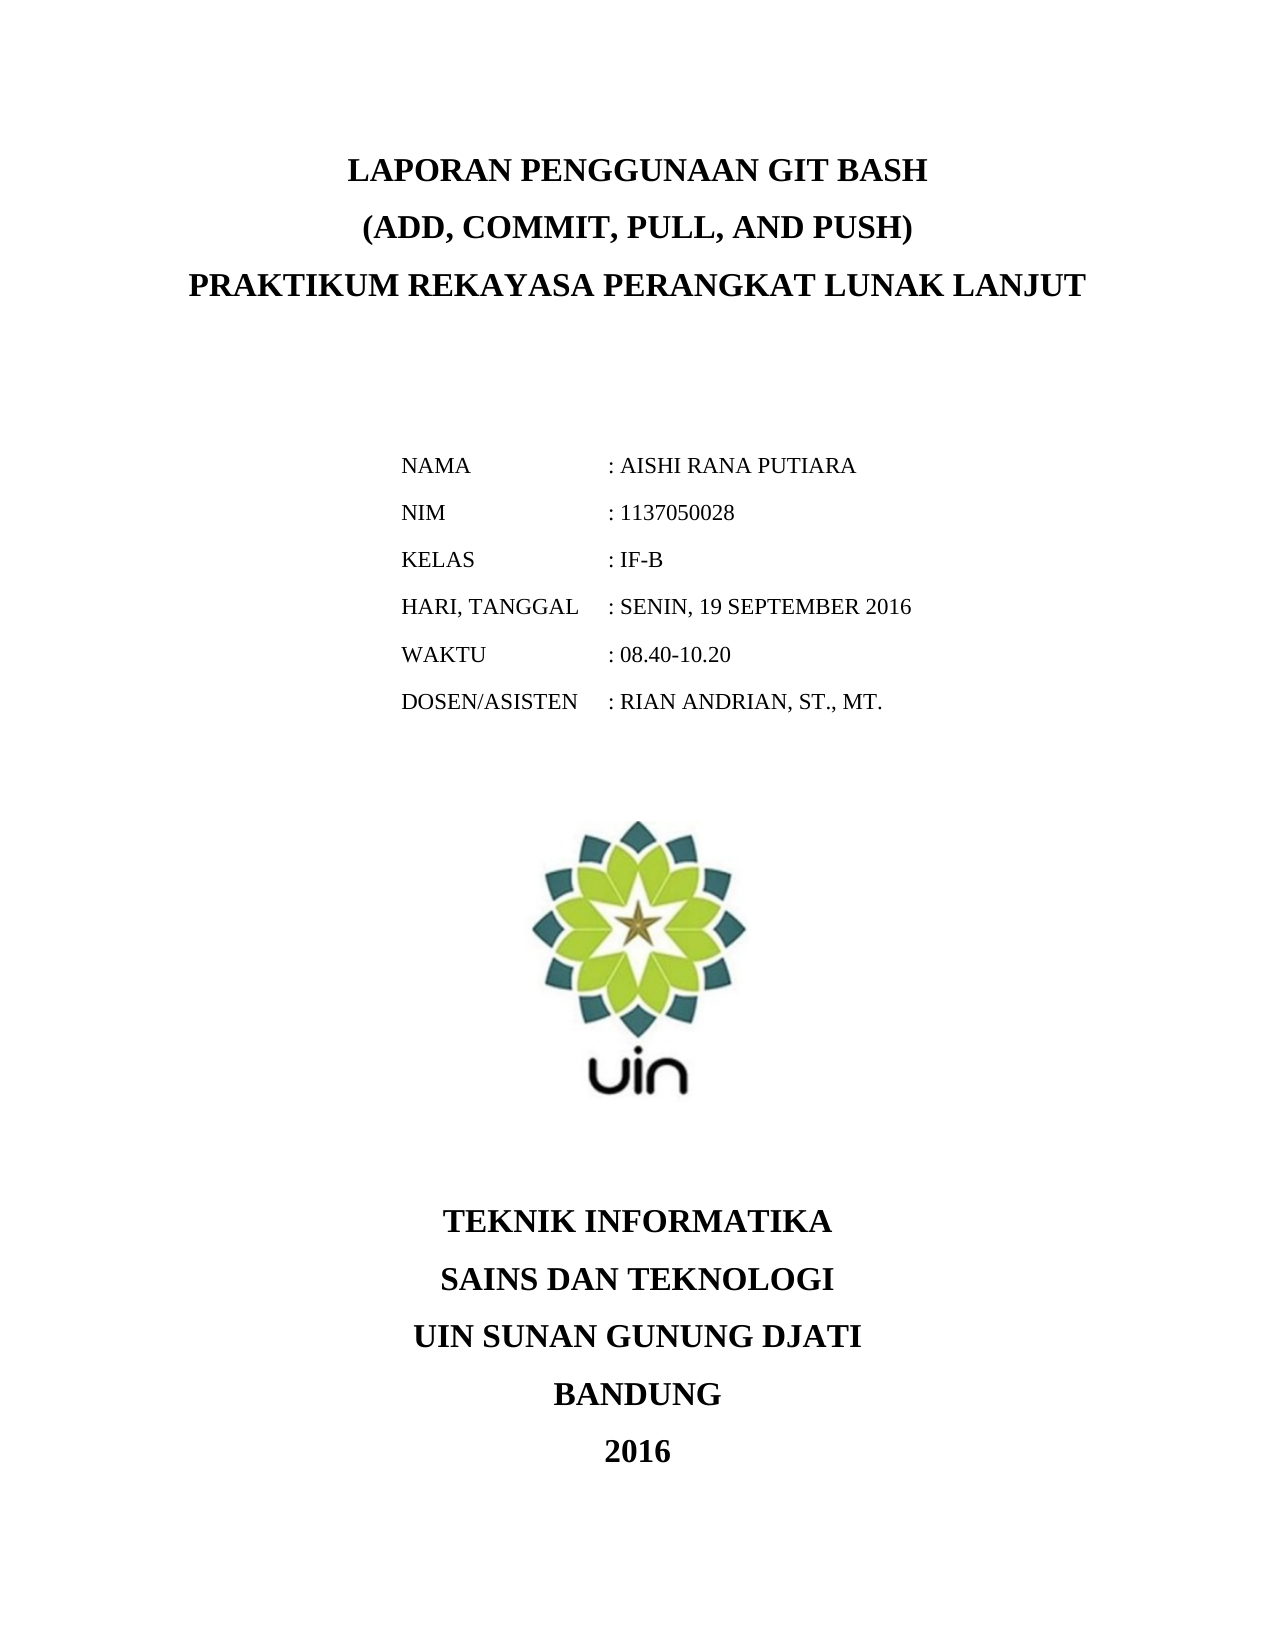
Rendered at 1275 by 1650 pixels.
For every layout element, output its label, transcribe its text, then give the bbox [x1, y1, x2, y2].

text HARI, TANGGAL : SENIN, 19 SEPTEMBER 2016 [401, 593, 1125, 620]
picture [524, 821, 751, 1102]
text LAPORAN PENGGUNAAN GIT BASH [150, 150, 1125, 188]
text (ADD, COMMIT, PULL, AND PUSH) [150, 207, 1125, 246]
text PRAKTIKUM REKAYASA PERANGKAT LUNAK LANJUT [150, 265, 1125, 303]
text BANDUNG [150, 1374, 1125, 1412]
text 2016 [150, 1431, 1125, 1470]
text TEKNIK INFORMATIKA [150, 1201, 1125, 1240]
text UIN SUNAN GUNUNG DJATI [150, 1316, 1125, 1355]
text DOSEN/ASISTEN : RIAN ANDRIAN, ST., MT. [401, 688, 1125, 714]
text NAMA : AISHI RANA PUTIARA [401, 452, 1125, 478]
text KELAS : IF-B [401, 546, 1125, 573]
text WAKTU : 08.40-10.20 [401, 641, 1125, 667]
text SAINS DAN TEKNOLOGI [150, 1259, 1125, 1297]
text NIM : 1137050028 [401, 499, 1125, 525]
